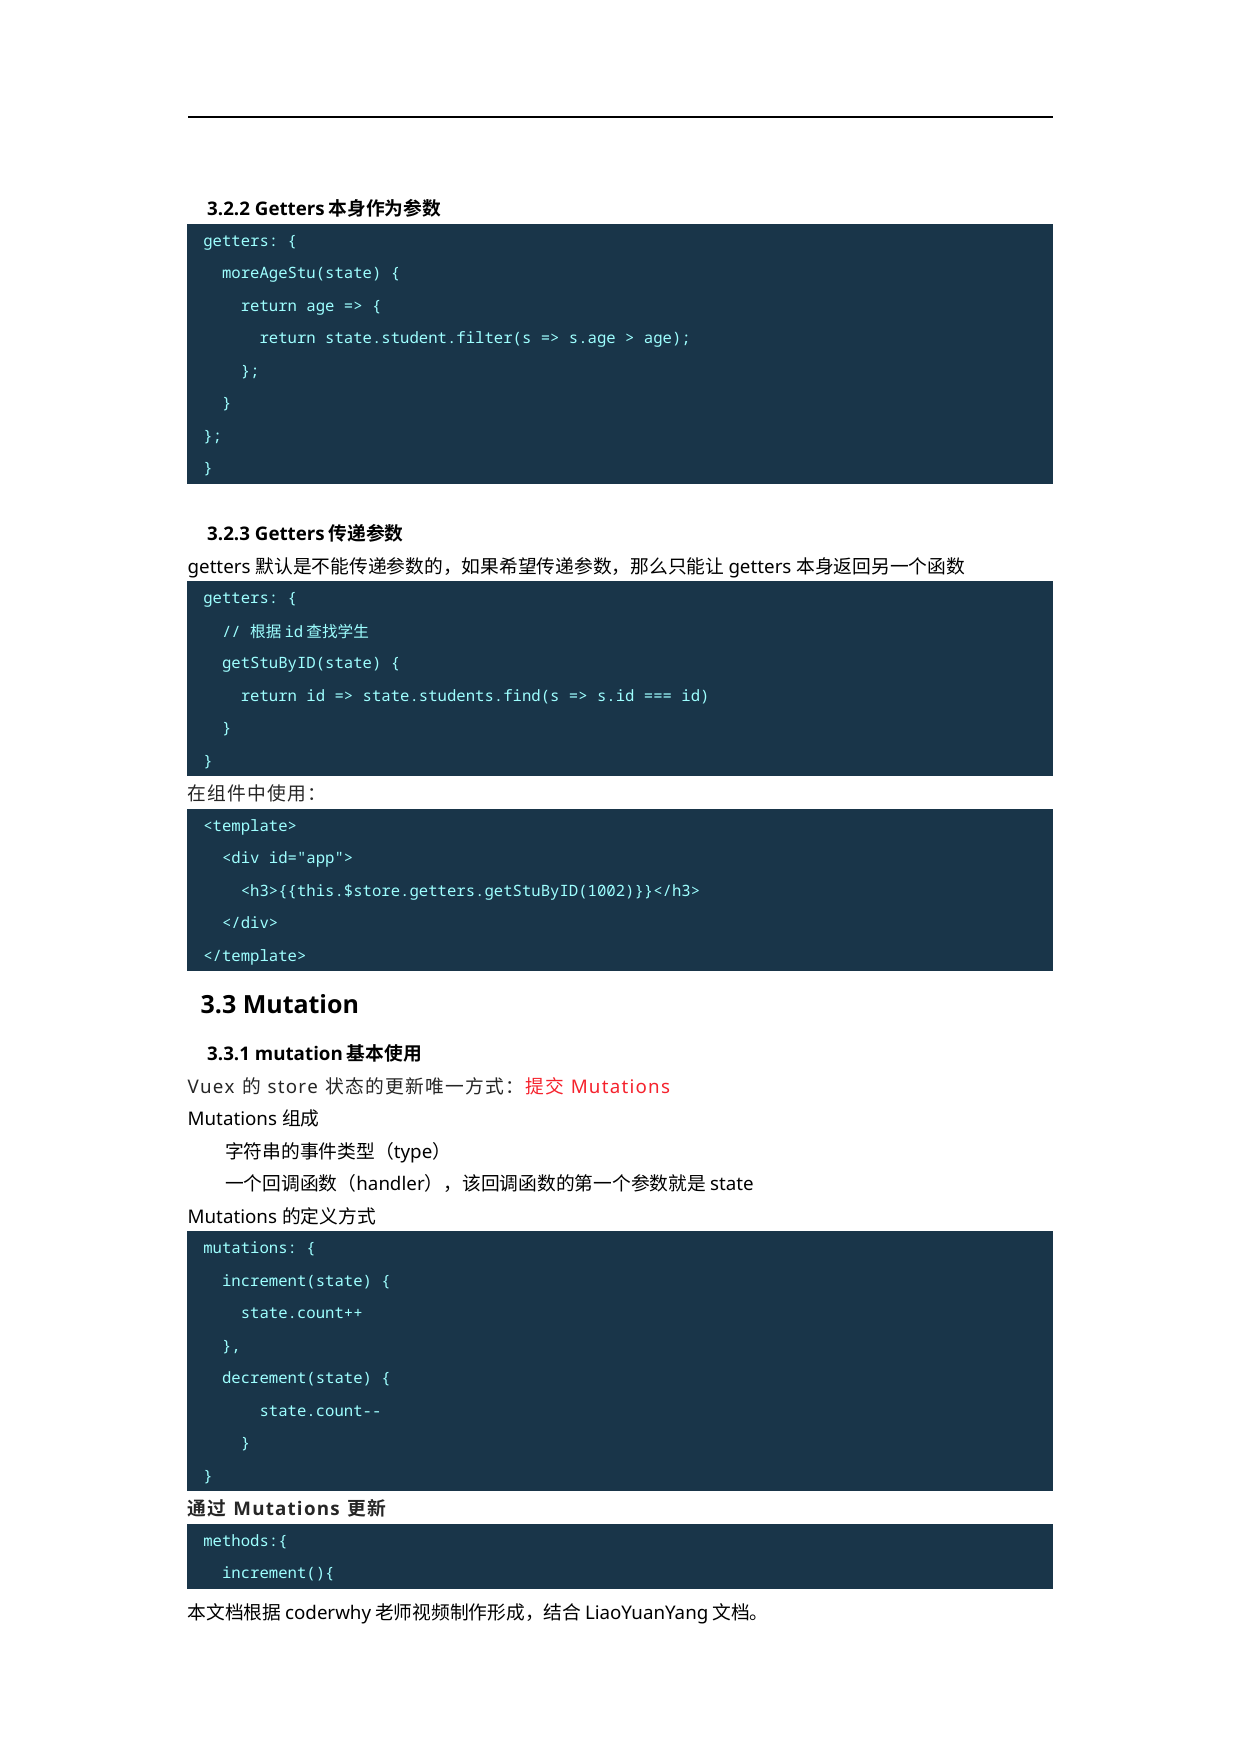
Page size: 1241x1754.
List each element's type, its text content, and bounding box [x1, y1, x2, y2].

text return age => { [187, 289, 1053, 321]
text Vuex 的 store 状态的更新唯一方式：提交 Mutations [187, 1069, 1053, 1101]
text } [187, 711, 1053, 744]
text getters: { [187, 581, 1053, 614]
text } [187, 386, 1053, 419]
text }; [187, 419, 1053, 451]
text // 根据id查找学生 [187, 614, 1053, 646]
text <template> [187, 809, 1053, 841]
text getStuByID(state) { [187, 646, 1053, 679]
text getters: { [187, 224, 1053, 256]
text increment(state) { [187, 1264, 1053, 1296]
text }, [187, 1329, 1053, 1361]
text </div> [187, 906, 1053, 939]
text 一个回调函数（handler），该回调函数的第一个参数就是 state [187, 1166, 1053, 1199]
text Mutations 的定义方式 [187, 1199, 1053, 1231]
text 通过 Mutations 更新 [187, 1491, 1053, 1524]
text getters 默认是不能传递参数的，如果希望传递参数，那么只能让 getters 本身返回另一个函数 [187, 549, 1053, 581]
subtitle 3.2.3 Getters传递参数 [187, 516, 1053, 549]
subtitle 3.2.2 Getters本身作为参数 [187, 191, 1053, 224]
subtitle 3.3 Mutation [187, 971, 1053, 1036]
text state.count-- [187, 1394, 1053, 1426]
text 字符串的事件类型（type） [187, 1134, 1053, 1166]
text } [187, 451, 1053, 484]
text } [187, 1426, 1053, 1459]
text <h3>{{this.$store.getters.getStuByID(1002)}}</h3> [187, 874, 1053, 906]
text return state.student.filter(s => s.age > age); [187, 321, 1053, 354]
text return id => state.students.find(s => s.id === id) [187, 679, 1053, 711]
text 在组件中使用： [187, 776, 1053, 809]
text </template> [187, 939, 1053, 971]
text } [187, 1459, 1053, 1491]
text } [187, 744, 1053, 776]
text decrement(state) { [187, 1361, 1053, 1394]
text increment(){ [187, 1556, 1053, 1589]
text Mutations 组成 [187, 1101, 1053, 1134]
subtitle 3.3.1 mutation基本使用 [187, 1036, 1053, 1069]
text moreAgeStu(state) { [187, 256, 1053, 289]
text mutations: { [187, 1231, 1053, 1264]
text <div id="app"> [187, 841, 1053, 874]
text methods:{ [187, 1524, 1053, 1556]
text }; [187, 354, 1053, 386]
text state.count++ [187, 1296, 1053, 1329]
